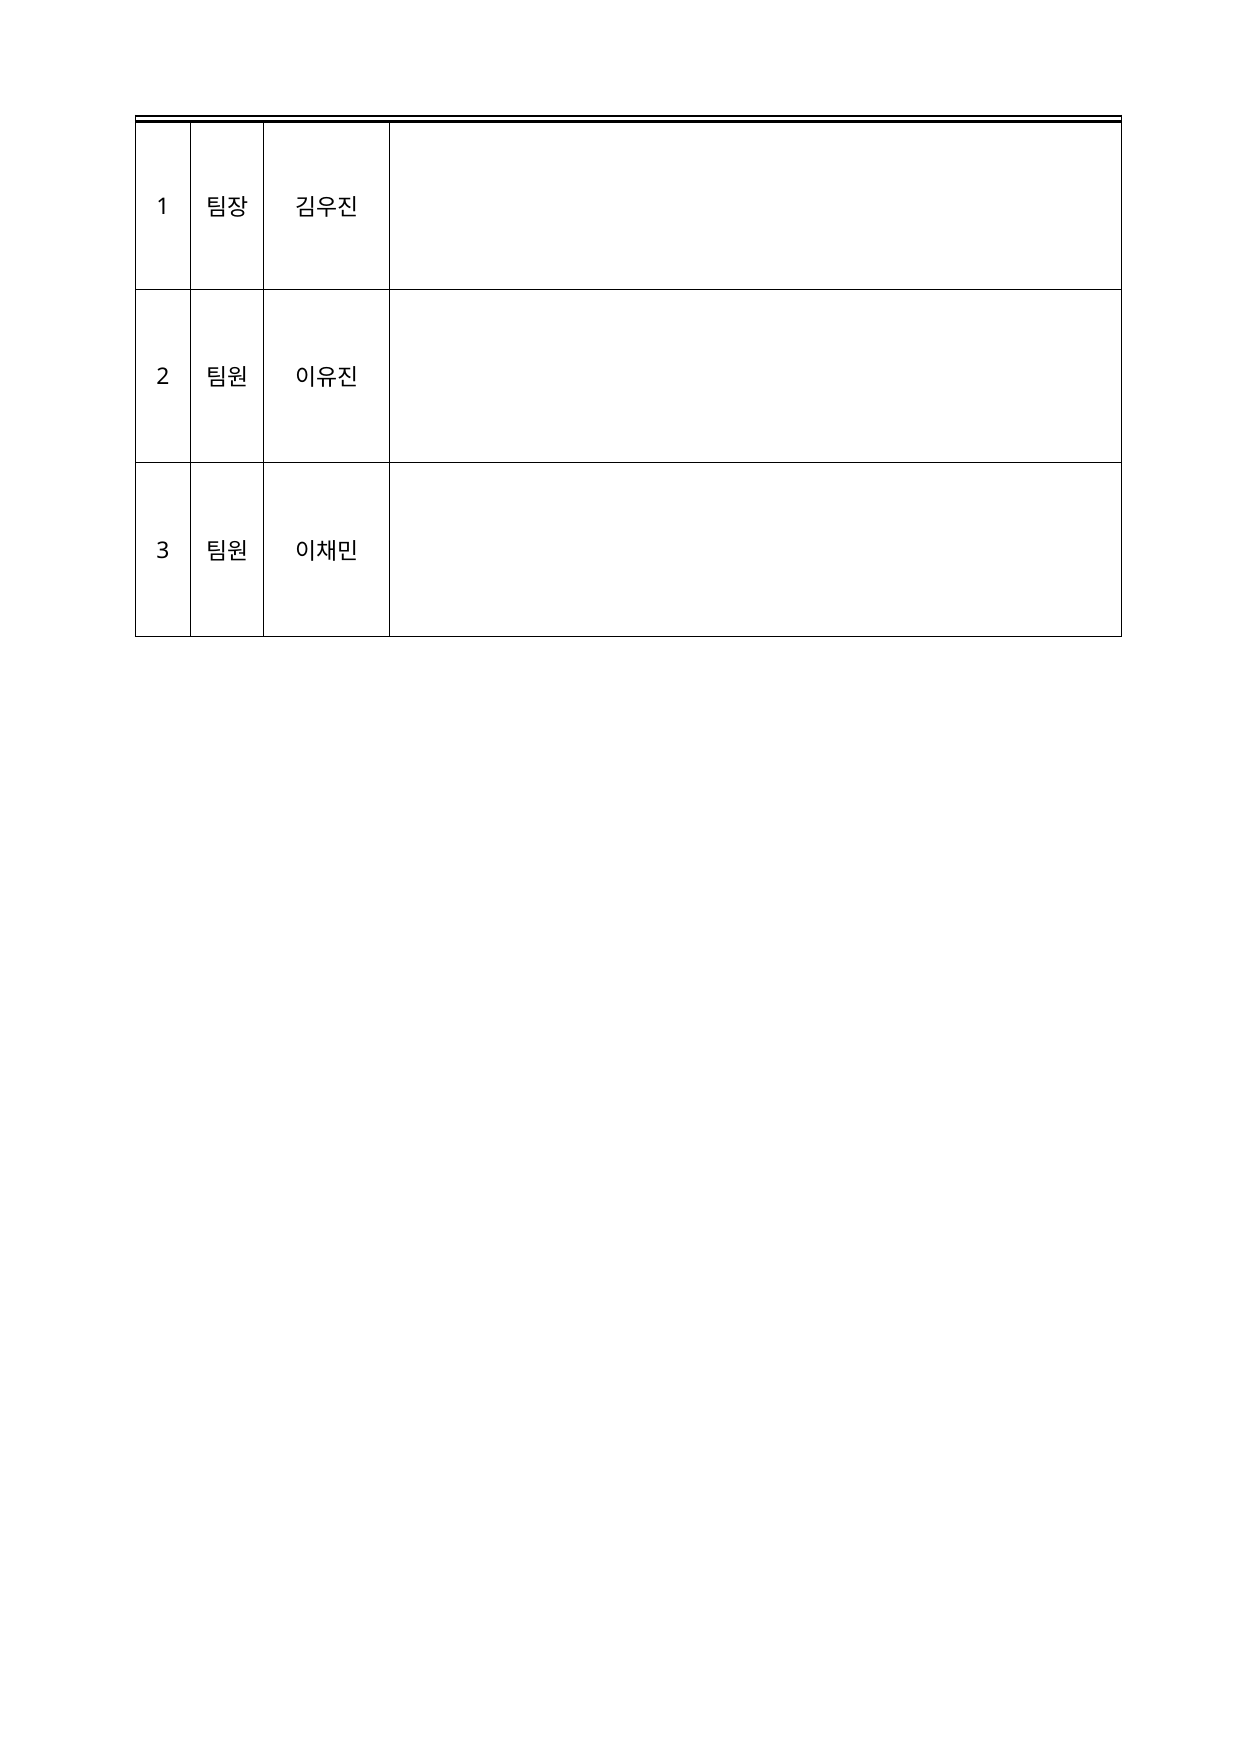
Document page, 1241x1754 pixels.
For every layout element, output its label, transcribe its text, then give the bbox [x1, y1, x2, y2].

table_cell 이채민 [264, 463, 389, 636]
table_cell 3 [136, 463, 190, 636]
table_cell 이유진 [264, 290, 389, 462]
table_cell [390, 463, 1121, 636]
table_cell 팀원 [191, 290, 263, 462]
table_cell 2 [136, 290, 190, 462]
table_cell 팀원 [191, 463, 263, 636]
table_cell 팀장 [191, 123, 263, 288]
table_cell [390, 290, 1121, 462]
table_cell [390, 123, 1121, 288]
table_cell 김우진 [264, 123, 389, 288]
table_cell 1 [136, 123, 190, 288]
